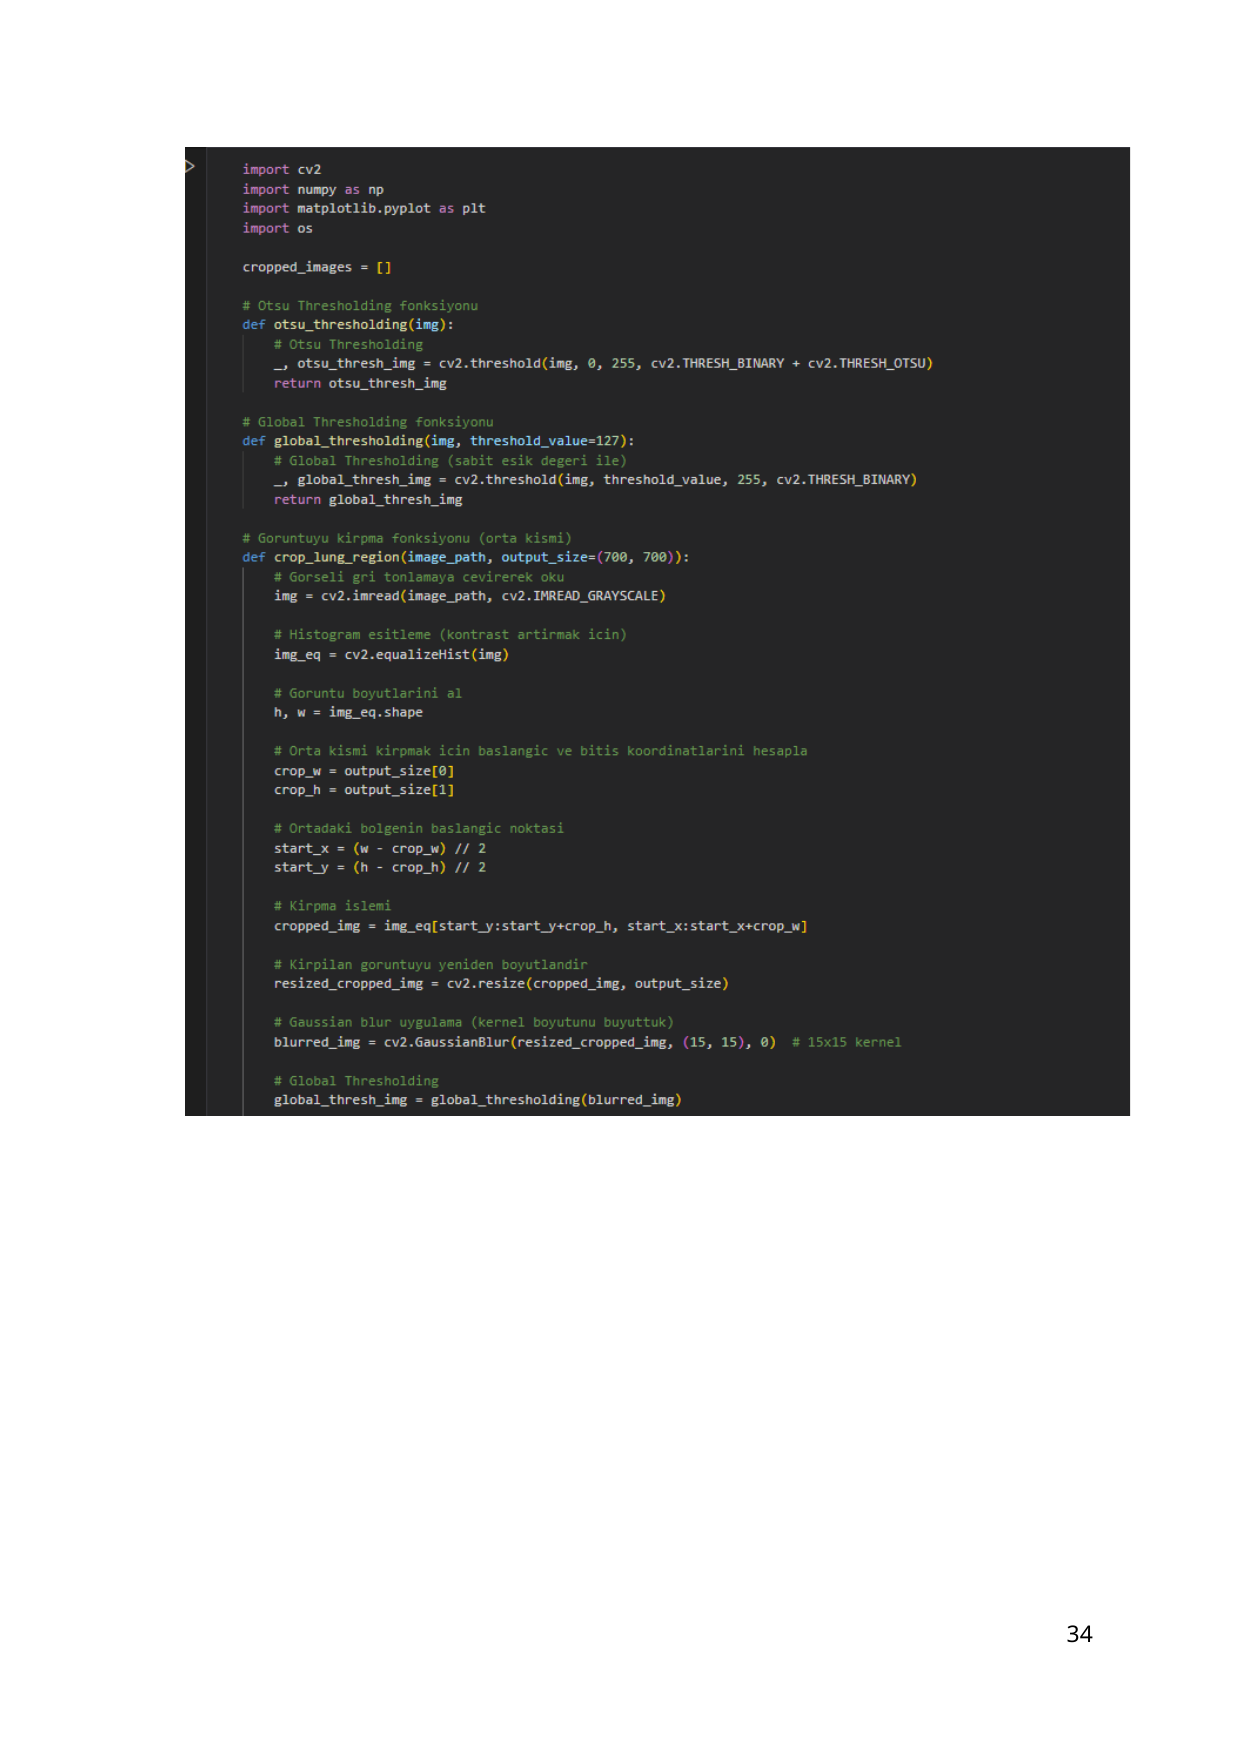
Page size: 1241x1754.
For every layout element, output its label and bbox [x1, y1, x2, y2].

picture [185, 147, 1130, 1116]
